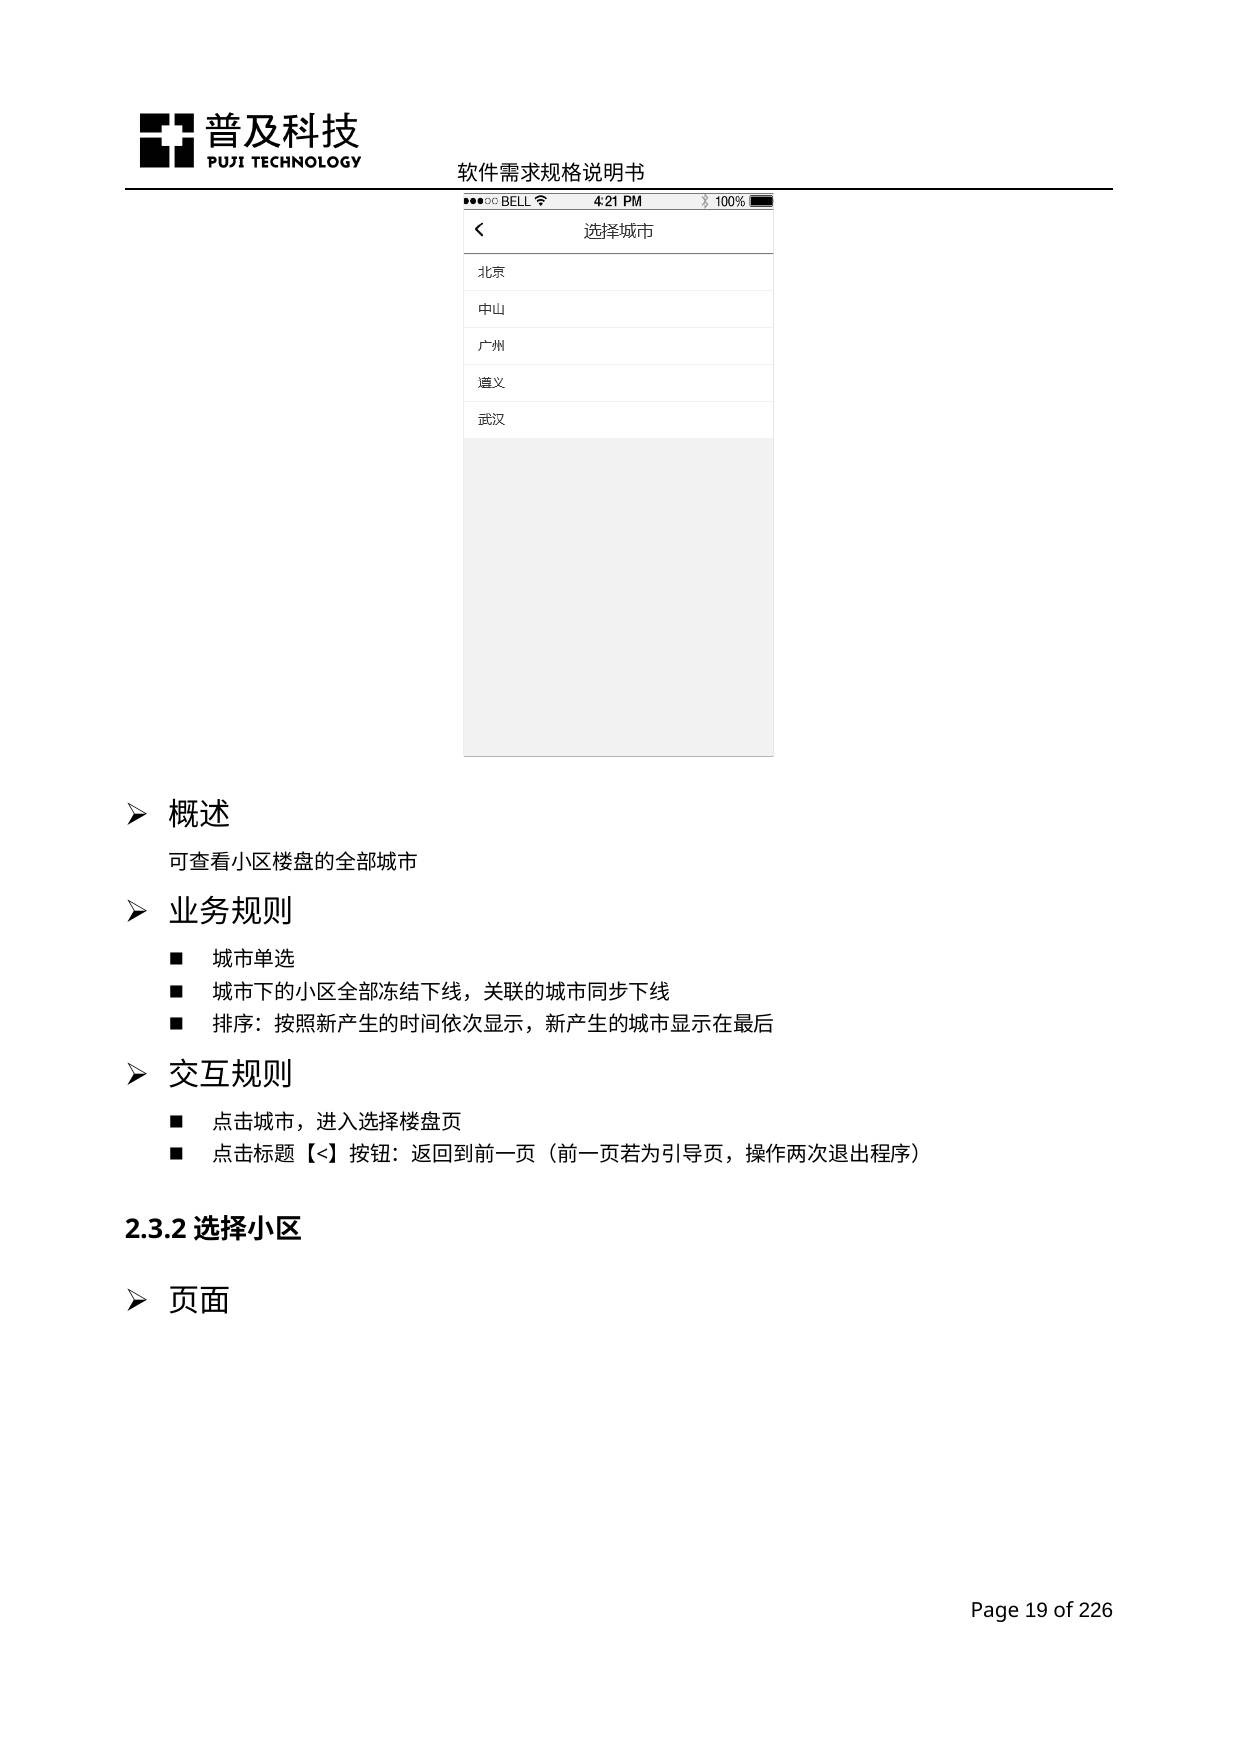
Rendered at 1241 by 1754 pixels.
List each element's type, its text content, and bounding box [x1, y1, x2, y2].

list 交互规则 [124, 1039, 1113, 1104]
list 排序：按照新产生的时间依次显示，新产生的城市显示在最后 [168, 1006, 1113, 1039]
list 可查看小区楼盘的全部城市 [168, 844, 1113, 876]
list 概述 [124, 779, 1113, 844]
list 页面 [124, 1265, 1113, 1330]
list 城市单选 [168, 941, 1113, 974]
subtitle 选择小区 [124, 1194, 1113, 1259]
list 点击标题【<】按钮：返回到前一页（前一页若为引导页，操作两次退出程序） [168, 1136, 1113, 1169]
list 业务规则 [124, 876, 1113, 941]
picture [463, 193, 774, 757]
list 城市下的小区全部冻结下线，关联的城市同步下线 [168, 974, 1113, 1006]
list 点击城市，进入选择楼盘页 [168, 1104, 1113, 1136]
picture [124, 103, 365, 180]
